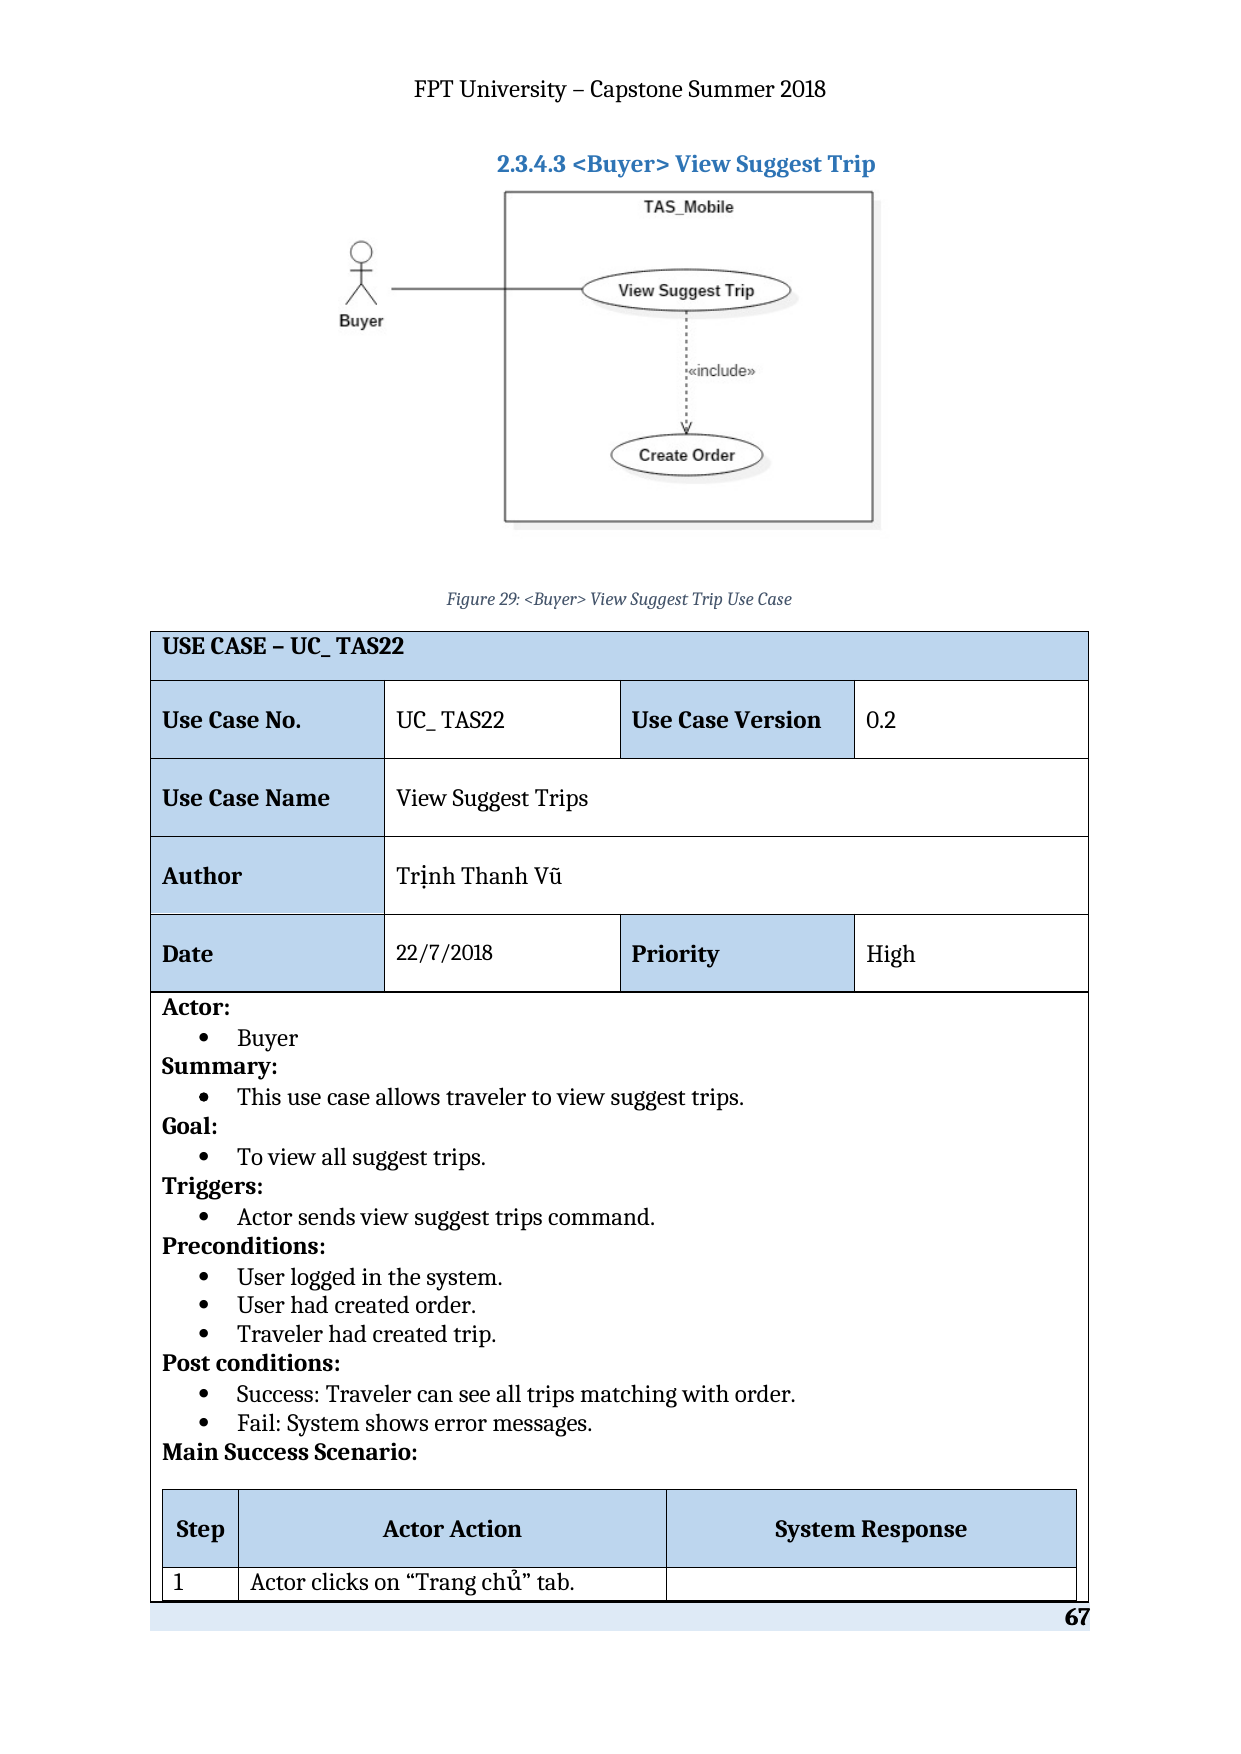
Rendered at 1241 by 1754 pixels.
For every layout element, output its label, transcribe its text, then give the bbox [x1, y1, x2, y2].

table_cell Use Case No. [151, 681, 384, 758]
table_cell UC_ TAS22 [385, 681, 620, 758]
picture [319, 181, 921, 570]
table_header USE CASE – UC_ TAS22 [151, 632, 1088, 680]
table_cell Trịnh Thanh Vũ [385, 837, 1088, 913]
table_cell Use Case Name [151, 759, 384, 836]
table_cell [151, 993, 1088, 1601]
table_cell Use Case Version [621, 681, 854, 758]
table_cell View Suggest Trips [385, 759, 1088, 836]
table_cell 0.2 [855, 681, 1088, 758]
table_cell 22/7/2018 [385, 915, 620, 991]
subtitle <Buyer> View Suggest Trip [497, 150, 1090, 179]
table_cell Author [151, 837, 384, 913]
table_cell Date [151, 915, 384, 991]
table_cell High [855, 915, 1088, 991]
table_cell Priority [621, 915, 854, 991]
